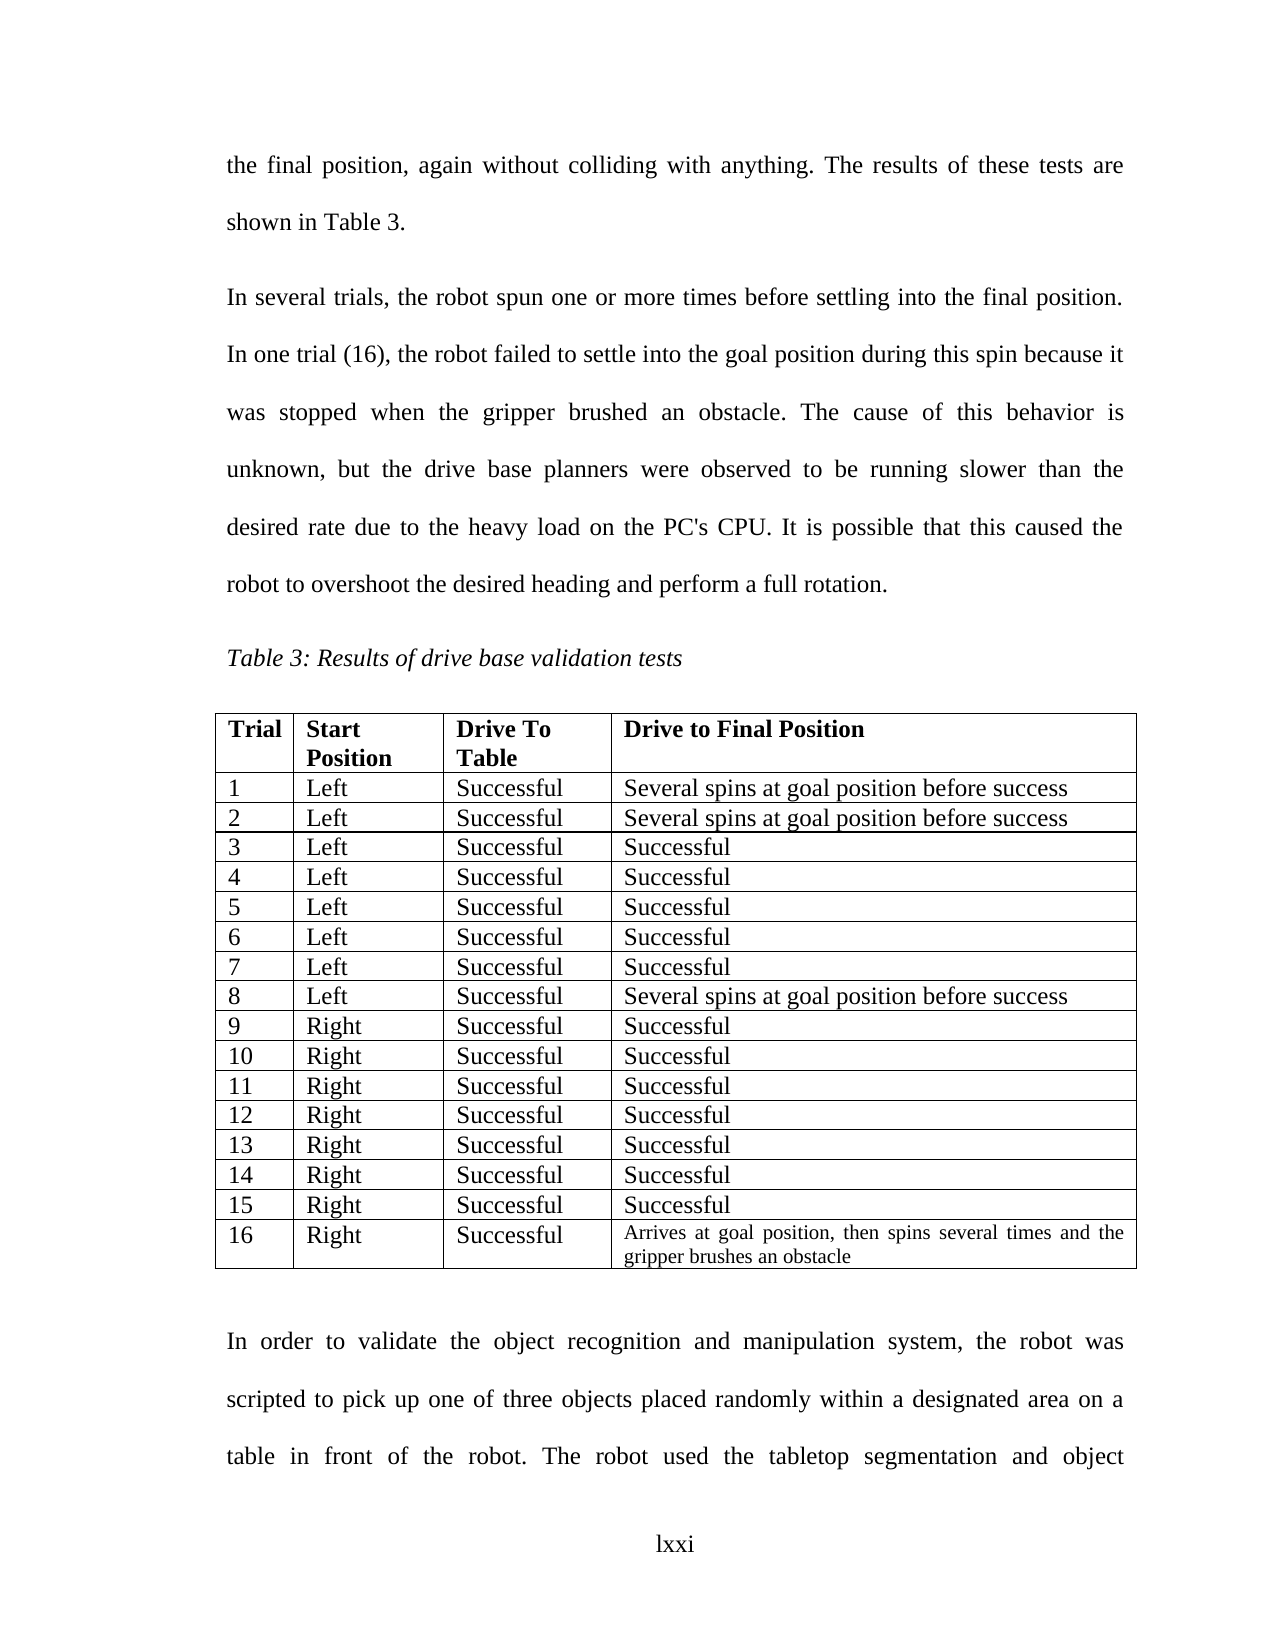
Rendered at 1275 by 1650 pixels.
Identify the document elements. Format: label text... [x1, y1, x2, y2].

table_cell Successful [444, 1190, 611, 1219]
table_cell Successful [444, 1041, 611, 1070]
table_cell Right [294, 1101, 443, 1129]
table_cell Arrives at goal position, then spins several times and the gripper brushes an obstacle [612, 1220, 1136, 1268]
table_cell 2 [216, 803, 293, 831]
table_cell Left [294, 833, 443, 861]
table_cell Successful [444, 833, 611, 861]
table_cell 15 [216, 1190, 293, 1219]
table_cell Successful [444, 862, 611, 891]
table_cell Right [294, 1041, 443, 1070]
table_cell Successful [444, 981, 611, 1010]
table_cell Successful [444, 773, 611, 802]
table_cell 4 [216, 862, 293, 891]
table_cell Successful [444, 952, 611, 980]
table_cell Right [294, 1190, 443, 1219]
table_cell Successful [612, 892, 1136, 921]
table_cell Right [294, 1220, 443, 1268]
table_cell Left [294, 952, 443, 980]
table_cell Right [294, 1130, 443, 1159]
table_cell 13 [216, 1130, 293, 1159]
table_cell Successful [612, 1160, 1136, 1189]
table_cell 11 [216, 1071, 293, 1099]
table_cell Successful [612, 952, 1136, 980]
table_cell 3 [216, 833, 293, 861]
table_cell Successful [612, 922, 1136, 951]
table_cell Successful [444, 803, 611, 831]
table_cell 8 [216, 981, 293, 1010]
table_cell 7 [216, 952, 293, 980]
table_cell Right [294, 1071, 443, 1099]
table_cell Left [294, 773, 443, 802]
table_cell Successful [612, 1071, 1136, 1099]
table_cell 10 [216, 1041, 293, 1070]
table_cell 6 [216, 922, 293, 951]
table_cell Left [294, 981, 443, 1010]
table_cell 16 [216, 1220, 293, 1268]
table_cell 14 [216, 1160, 293, 1189]
table_cell Successful [612, 862, 1136, 891]
table_cell Successful [444, 1160, 611, 1189]
table_header Start Position [294, 714, 443, 772]
table_cell 12 [216, 1101, 293, 1129]
table_cell Successful [444, 892, 611, 921]
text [226, 1269, 1125, 1470]
table_cell Successful [444, 1011, 611, 1040]
text In several trials, the robot spun one or more times before settling into the final position. In one trial (16), the robot failed to settle into the goal position during this spin because it was stopped when the gripper brushed an obstacle. The cause of this behavior is unknown, but the drive base planners were observed to be running slower than the desired rate due to the heavy load on the PC's CPU. It is possible that this caused the robot to overshoot the desired heading and perform a full rotation. [226, 282, 1125, 598]
table_cell Successful [612, 1011, 1136, 1040]
table_cell Several spins at goal position before success [612, 773, 1136, 802]
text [226, 150, 1125, 236]
table_cell Successful [612, 1190, 1136, 1219]
table_cell Successful [612, 1041, 1136, 1070]
table_cell 5 [216, 892, 293, 921]
table_cell Left [294, 922, 443, 951]
table_cell Successful [444, 1101, 611, 1129]
table_cell Successful [444, 1220, 611, 1268]
table_cell 9 [216, 1011, 293, 1040]
table_cell Right [294, 1011, 443, 1040]
table_cell Left [294, 862, 443, 891]
table_header Trial [216, 714, 293, 772]
table_cell 1 [216, 773, 293, 802]
table_cell Several spins at goal position before success [612, 803, 1136, 831]
table_cell Successful [612, 1101, 1136, 1129]
table_cell Successful [444, 1071, 611, 1099]
table_header Drive To Table [444, 714, 611, 772]
table_cell Successful [444, 1130, 611, 1159]
table_cell Right [294, 1160, 443, 1189]
table_cell Successful [612, 833, 1136, 861]
table_cell Successful [444, 922, 611, 951]
table_cell Left [294, 803, 443, 831]
table_cell Successful [612, 1130, 1136, 1159]
text Table 3: Results of drive base validation tests [226, 643, 1125, 672]
table_cell Several spins at goal position before success [612, 981, 1136, 1010]
table_cell Left [294, 892, 443, 921]
table_header Drive to Final Position [612, 714, 1136, 772]
